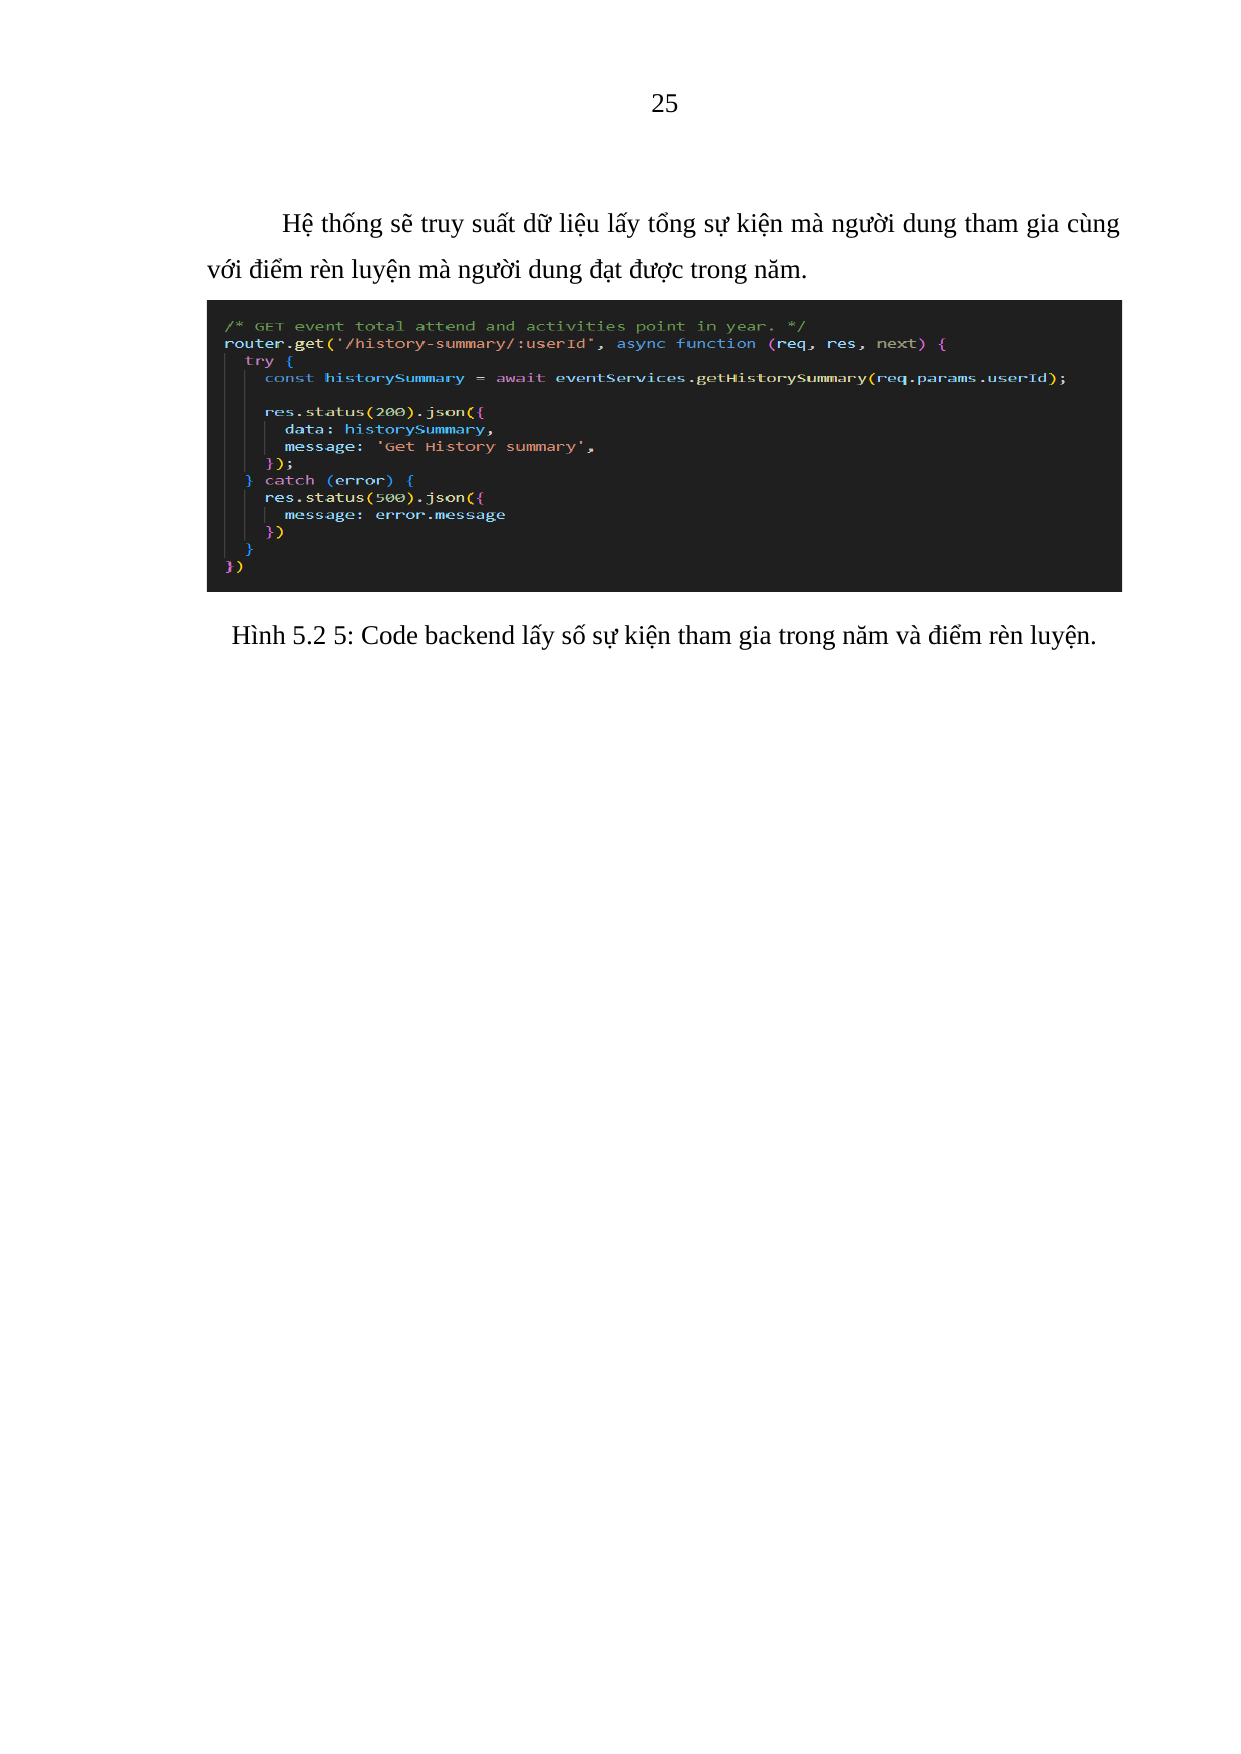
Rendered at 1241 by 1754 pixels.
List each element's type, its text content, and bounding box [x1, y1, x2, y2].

text Hình 5.2 : Code backend lấy số sự kiện tham gia trong năm và điểm rèn luyện. [207, 619, 1122, 651]
text Hệ thống sẽ truy suất dữ liệu lấy tổng sự kiện mà người dung tham gia cùng với điểm rèn luyện mà người dung đạt được trong năm. [207, 207, 1122, 284]
picture [206, 300, 1123, 592]
